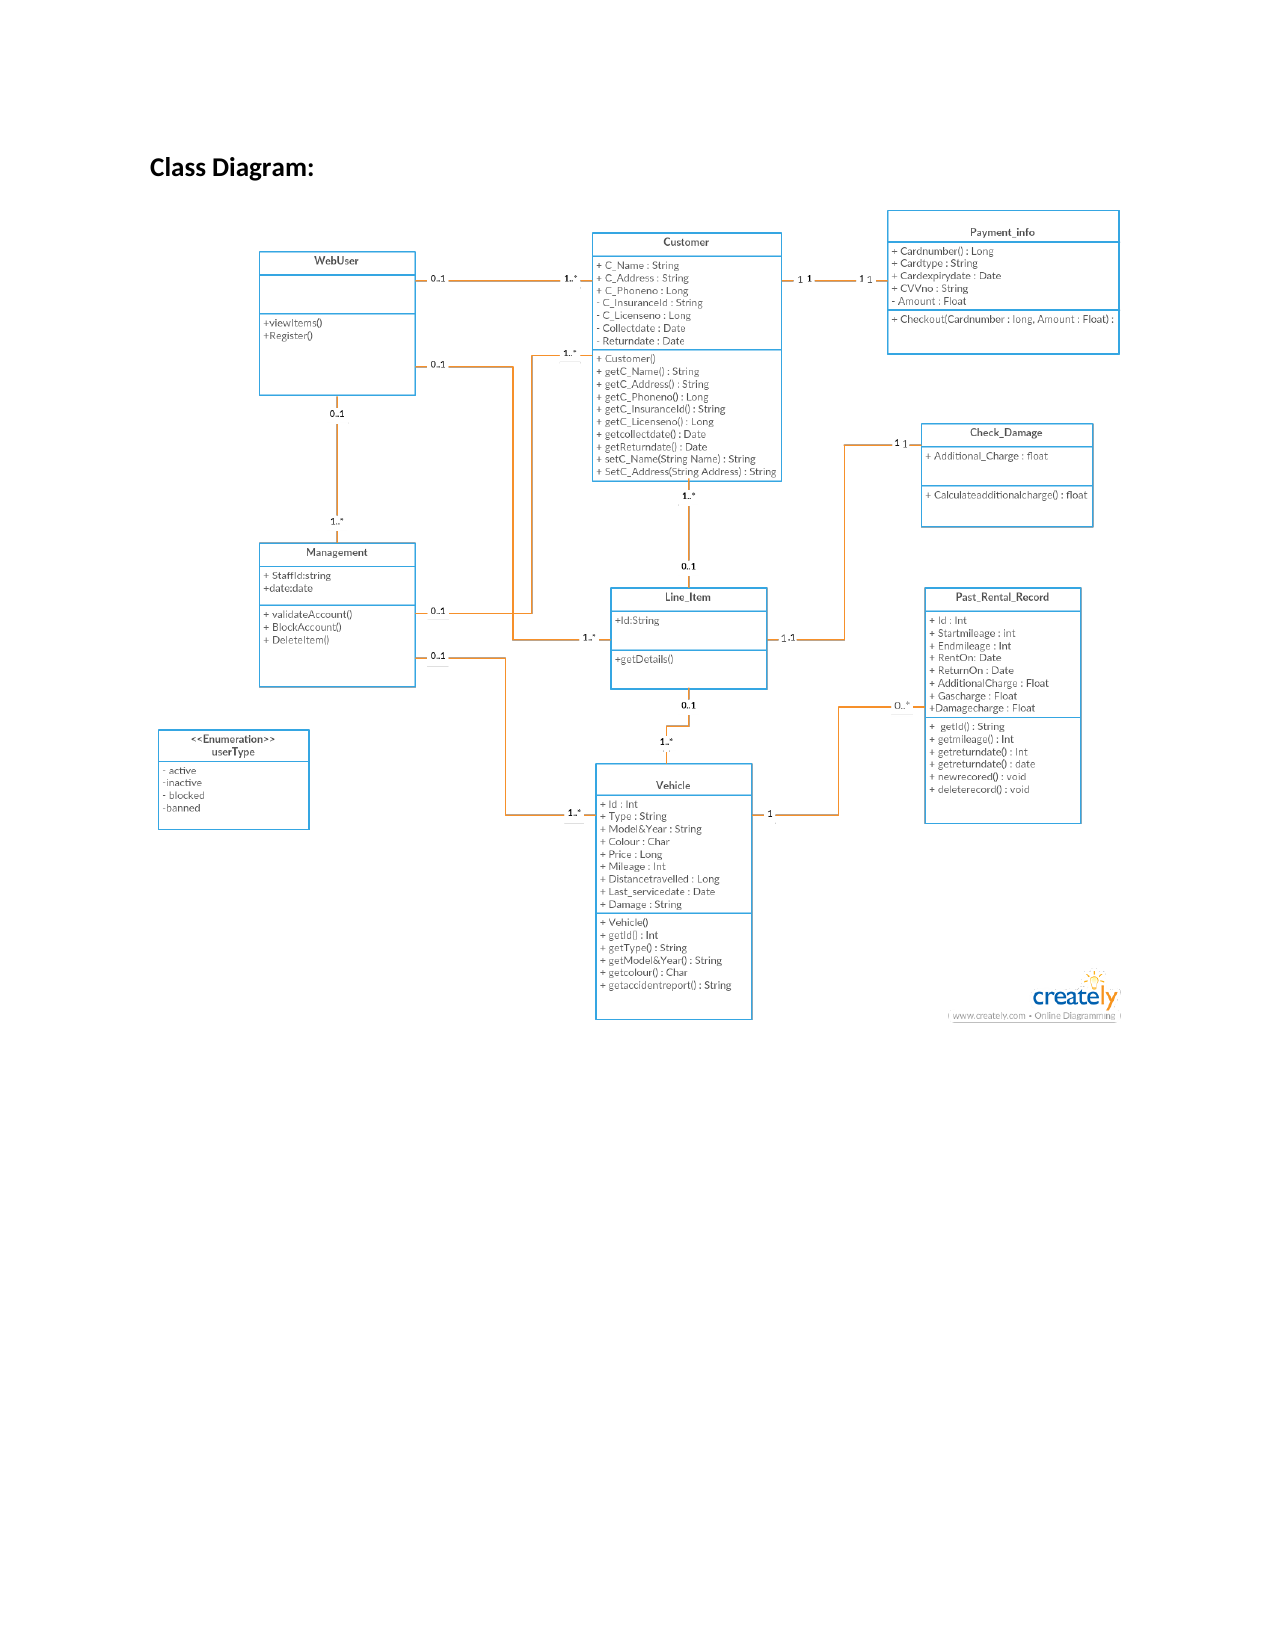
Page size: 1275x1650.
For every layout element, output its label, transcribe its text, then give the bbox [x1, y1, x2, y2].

picture [150, 202, 1125, 1025]
text Class Diagram: [150, 150, 1125, 183]
